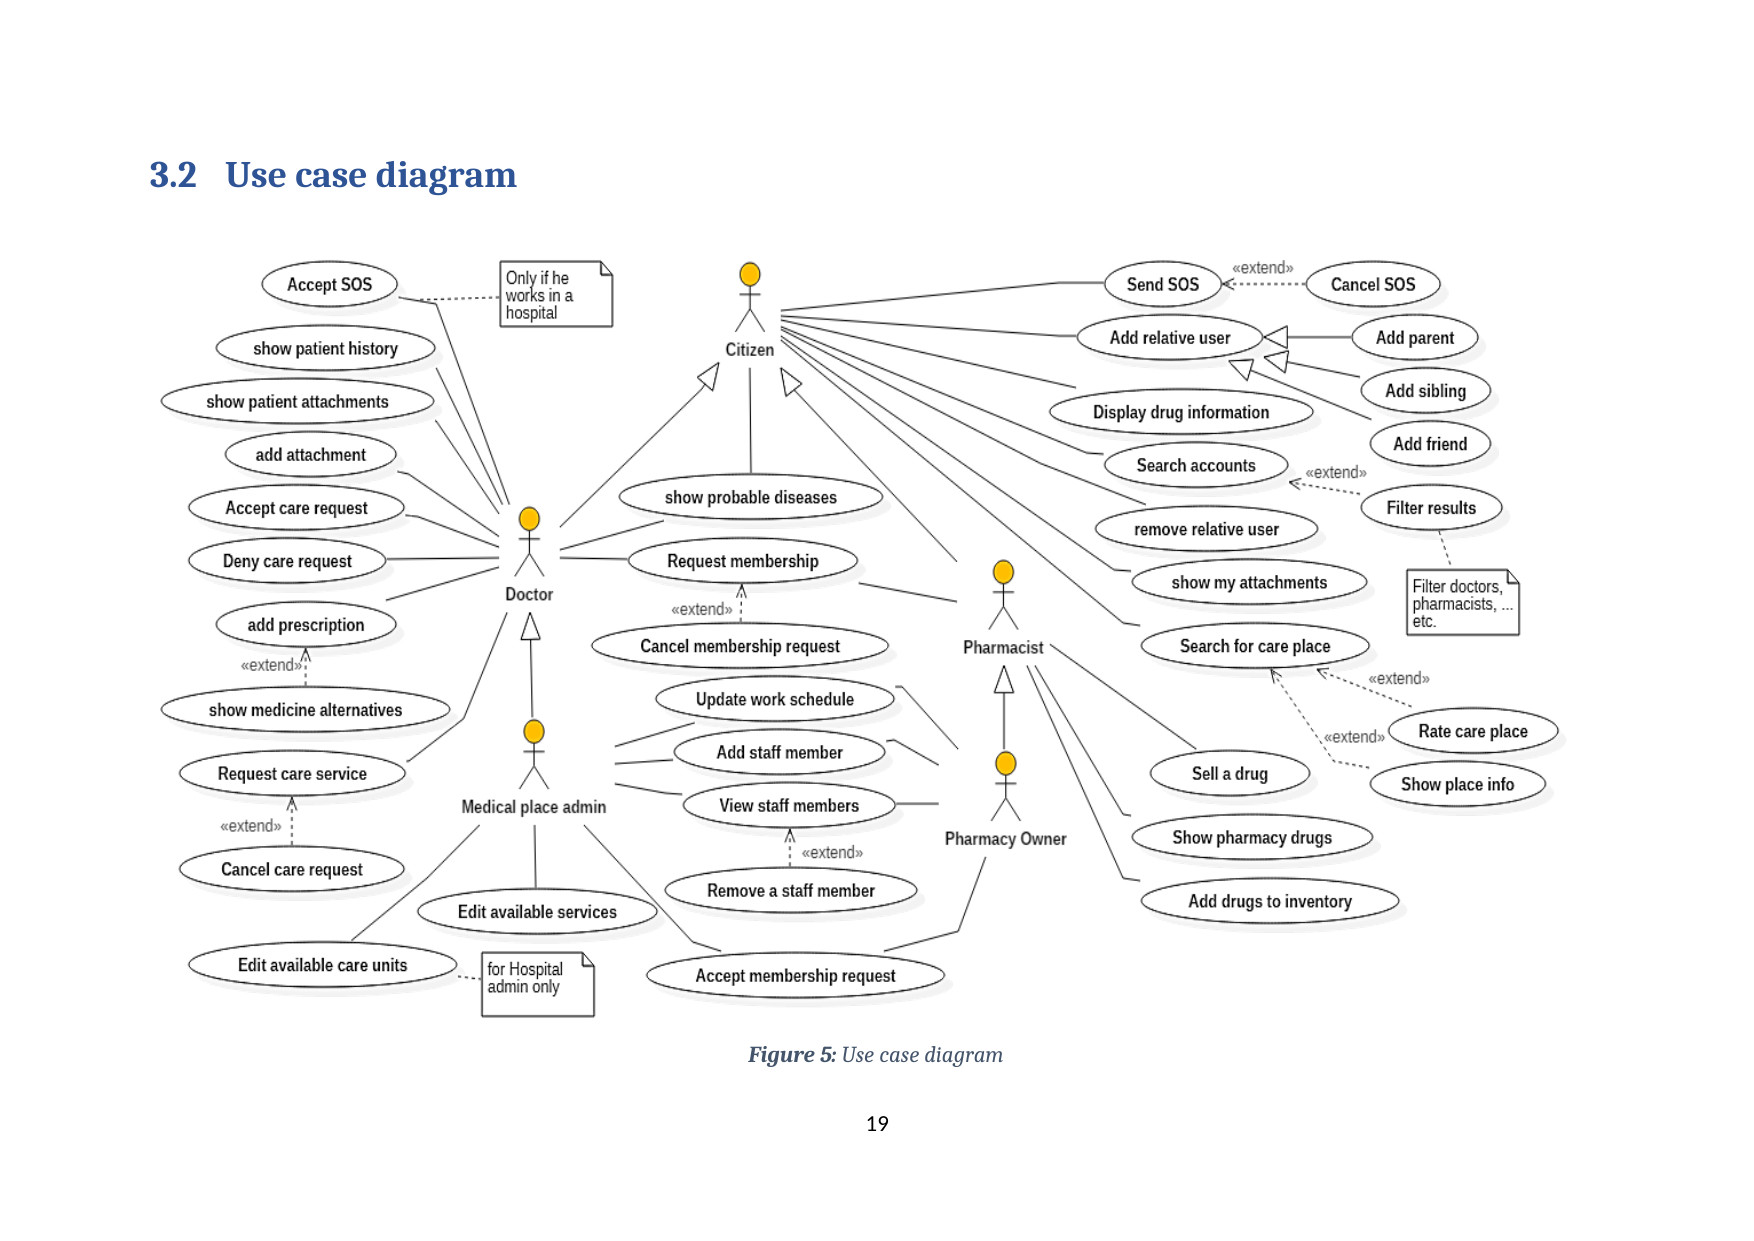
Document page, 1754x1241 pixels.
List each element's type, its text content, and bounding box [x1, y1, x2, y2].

picture [150, 247, 1604, 1022]
subtitle 3.2 Use case diagram [150, 154, 1604, 197]
text Figure 5: Use case diagram [150, 1042, 1604, 1068]
